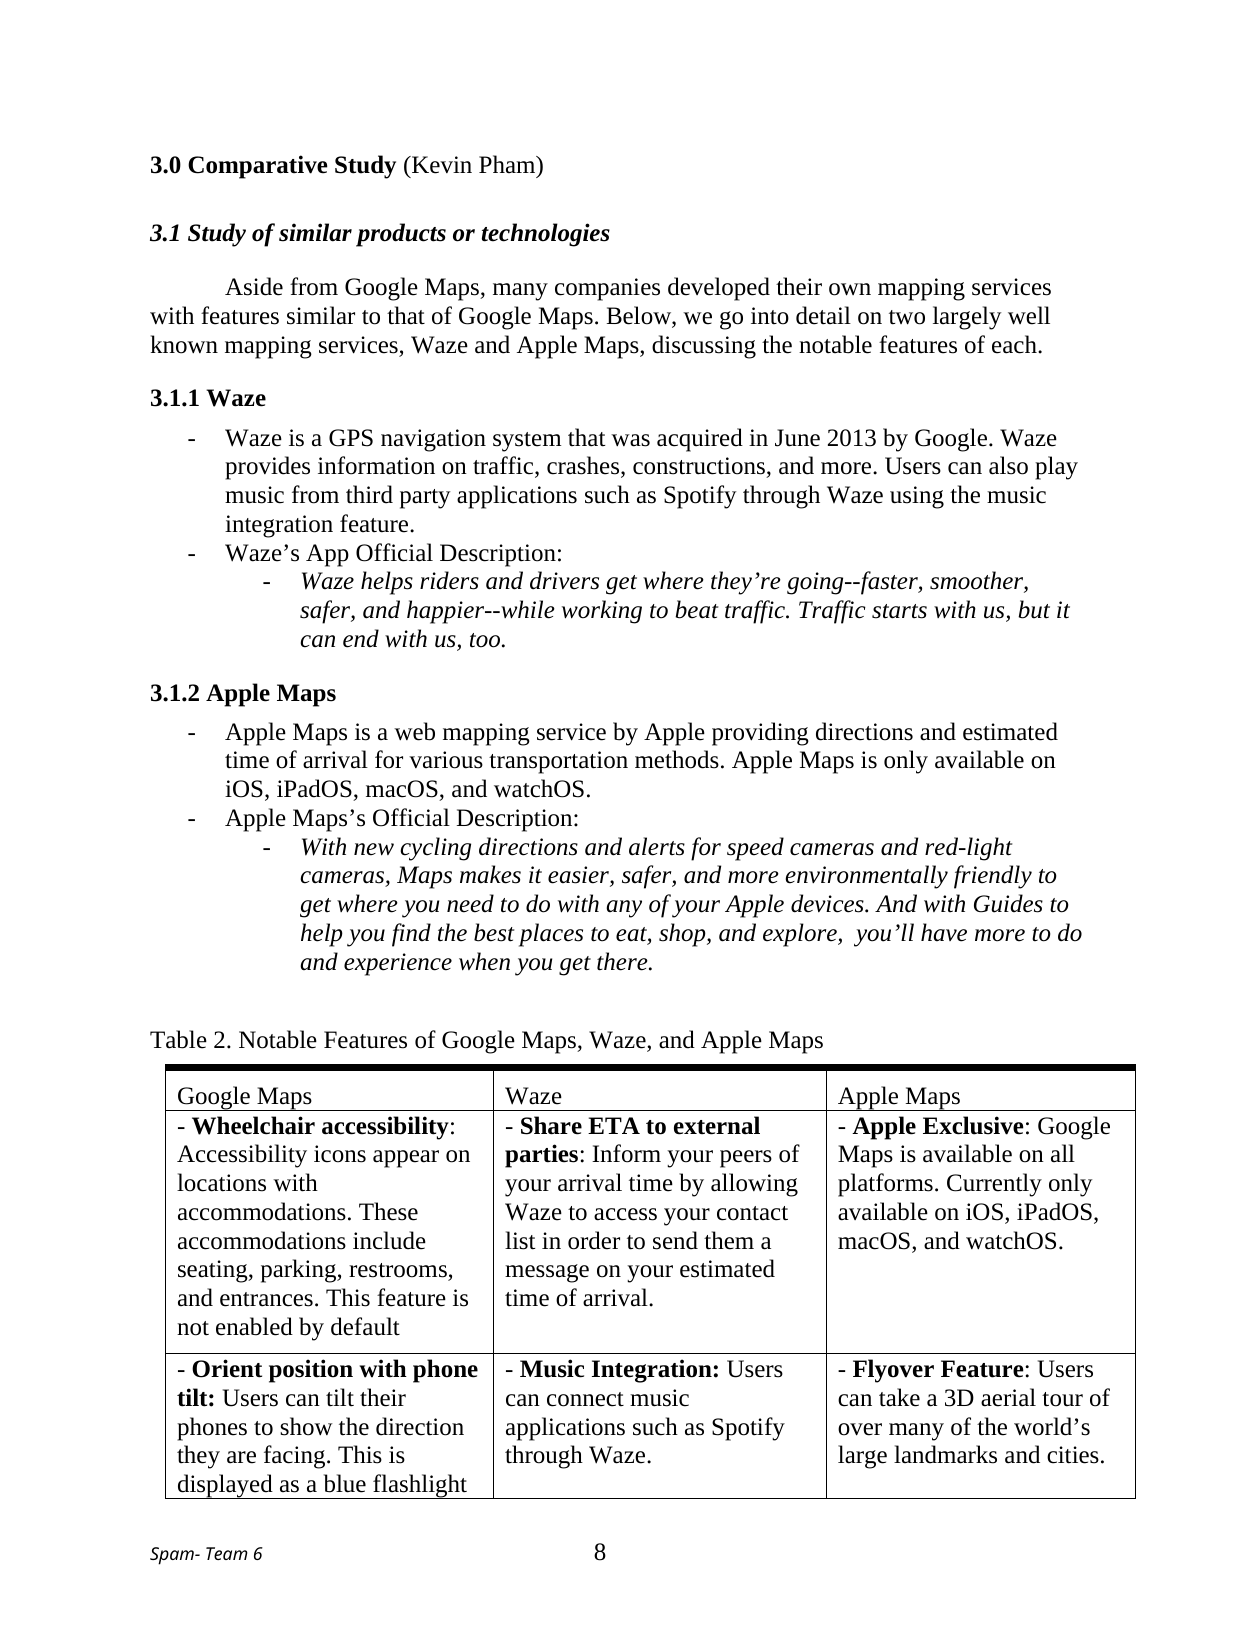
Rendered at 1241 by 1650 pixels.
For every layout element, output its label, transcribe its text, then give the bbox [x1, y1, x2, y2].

table_header Google Maps [166, 1071, 493, 1110]
table_header Apple Maps [827, 1071, 1135, 1110]
table_cell - Share ETA to external parties: Inform your peers of your arrival time by allowing Waze to access your contact list in order to send them a message on your estimated time of arrival. [494, 1111, 826, 1353]
text Table 2. Notable Features of Google Maps, Waze, and Apple Maps [150, 1025, 1090, 1054]
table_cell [166, 1354, 493, 1498]
list Waze’s App Official Description: [187, 538, 1090, 566]
table_cell - Wheelchair accessibility: Accessibility icons appear on locations with accommodations. These accommodations include seating, parking, restrooms, and entrances. This feature is not enabled by default [166, 1111, 493, 1353]
subtitle 3.1.1 Waze [150, 383, 1090, 412]
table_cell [827, 1354, 1135, 1498]
list Waze is a GPS navigation system that was acquired in June 2013 by Google. Waze provides information on traffic, crashes, constructions, and more. Users can also play music from third party applications such as Spotify through Waze using the music integration feature. [187, 423, 1090, 538]
list Waze helps riders and drivers get where they’re going--faster, smoother, safer, and happier--while working to beat traffic. Traffic starts with us, but it can end with us, too. [262, 566, 1090, 653]
table_header Waze [494, 1071, 826, 1110]
list Apple Maps’s Official Description: [187, 803, 1090, 832]
list With new cycling directions and alerts for speed cameras and red-light cameras, Maps makes it easier, safer, and more environmentally friendly to get where you need to do with any of your Apple devices. And with Guides to help you find the best places to eat, shop, and explore, you’ll have more to do and experience when you get there. [262, 832, 1090, 976]
subtitle 3.1.2 Apple Maps [150, 678, 1090, 706]
subtitle 3.1 Study of similar products or technologies [150, 218, 1090, 272]
table_cell - Apple Exclusive: Google Maps is available on all platforms. Currently only available on iOS, iPadOS, macOS, and watchOS. [827, 1111, 1135, 1353]
list Apple Maps is a web mapping service by Apple providing directions and estimated time of arrival for various transportation methods. Apple Maps is only available on iOS, iPadOS, macOS, and watchOS. [187, 717, 1090, 803]
subtitle 3.0 Comparative Study (Kevin Pham) [150, 150, 1090, 179]
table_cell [494, 1354, 826, 1498]
text Aside from Google Maps, many companies developed their own mapping services with features similar to that of Google Maps. Below, we go into detail on two largely well known mapping services, Waze and Apple Maps, discussing the notable features of each. [150, 272, 1090, 358]
